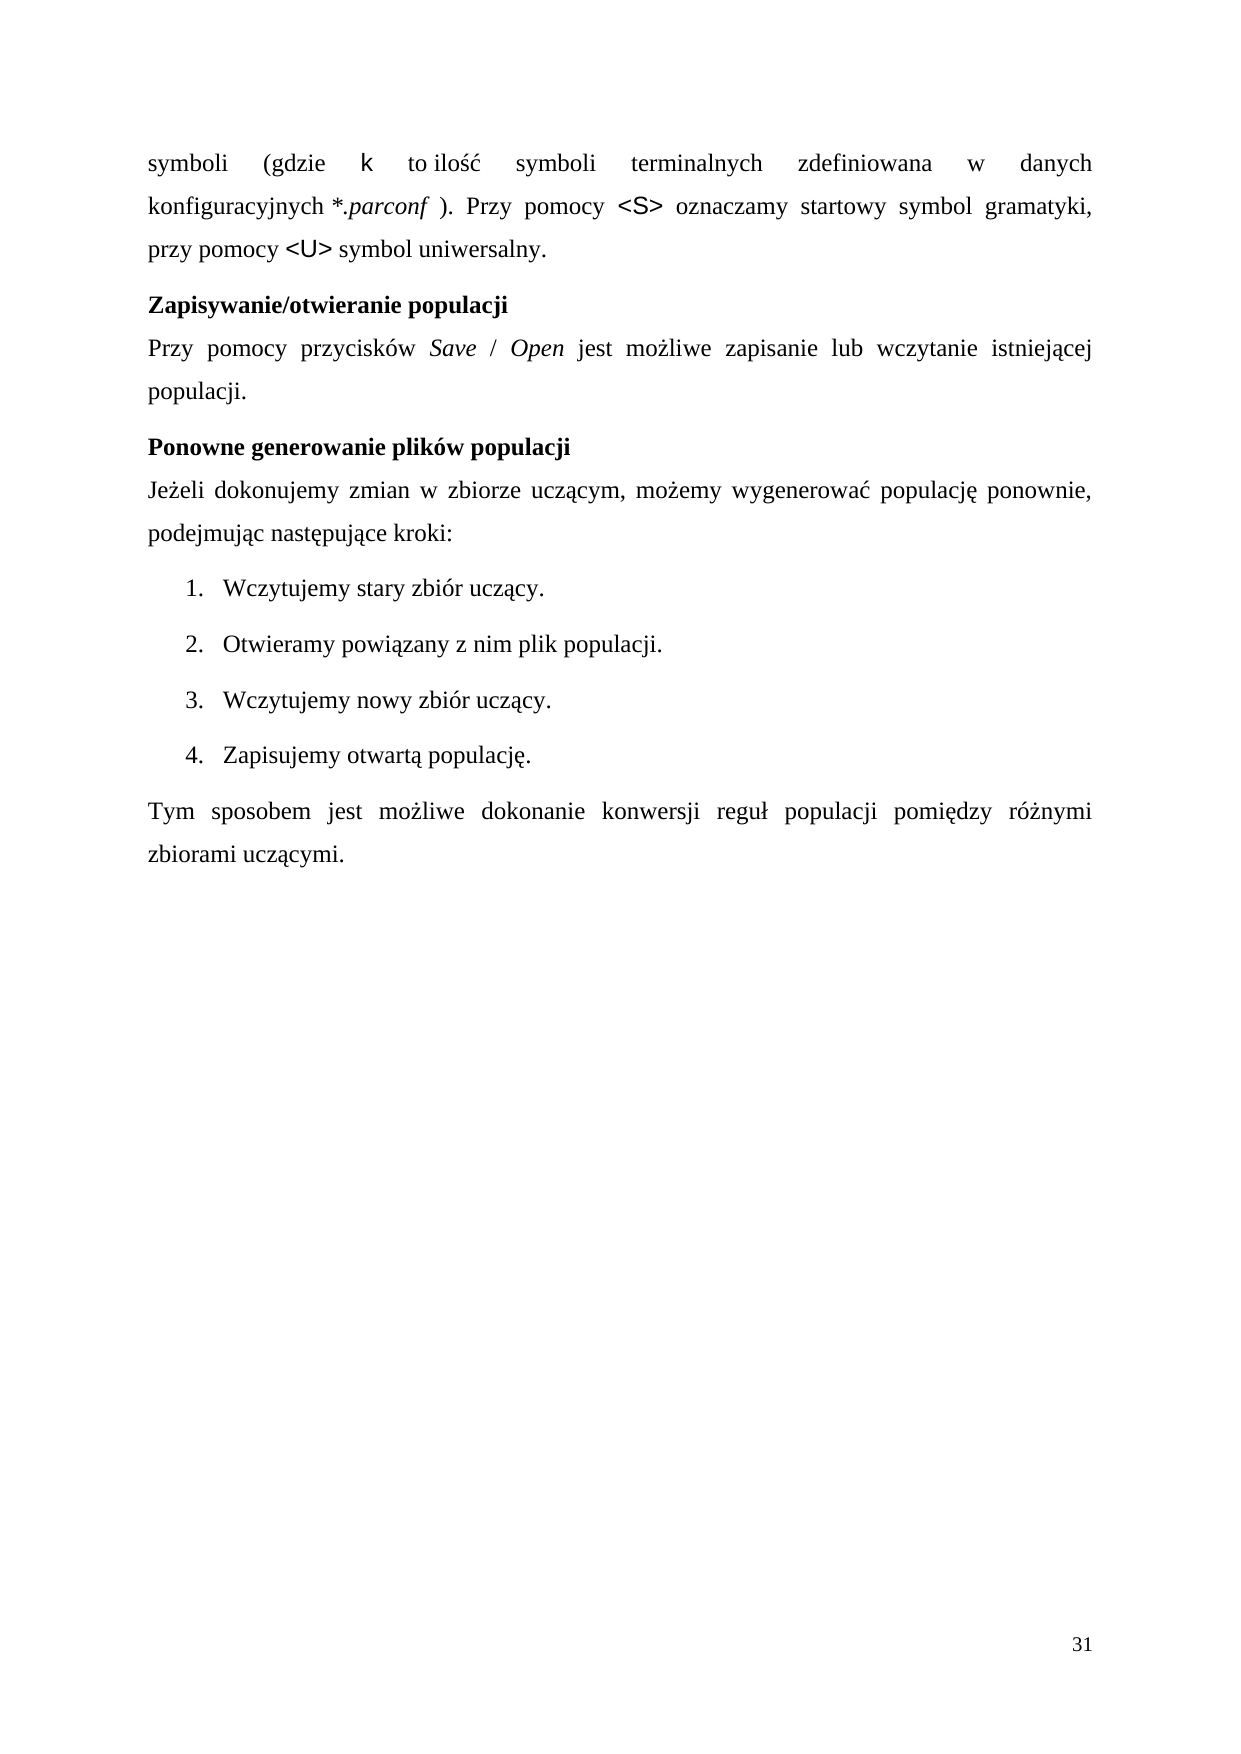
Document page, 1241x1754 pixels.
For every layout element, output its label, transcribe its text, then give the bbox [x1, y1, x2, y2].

list Otwieramy powiązany z nim plik populacji. [185, 629, 1093, 658]
list Wczytujemy nowy zbiór uczący. [185, 685, 1093, 713]
text Jeżeli dokonujemy zmian w zbiorze uczącym, możemy wygenerować populację ponownie, podejmując następujące kroki: [148, 475, 1093, 547]
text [148, 148, 1093, 263]
text Ponowne generowanie plików populacji [148, 432, 1093, 460]
text Przy pomocy przycisków Save / Open jest możliwe zapisanie lub wczytanie istniejącej populacji. [148, 333, 1093, 405]
list Zapisujemy otwartą populację. [185, 740, 1093, 769]
text Tym sposobem jest możliwe dokonanie konwersji reguł populacji pomiędzy różnymi zbiorami uczącymi. [148, 796, 1093, 868]
list Wczytujemy stary zbiór uczący. [185, 573, 1093, 602]
text Zapisywanie/otwieranie populacji [148, 290, 1093, 318]
